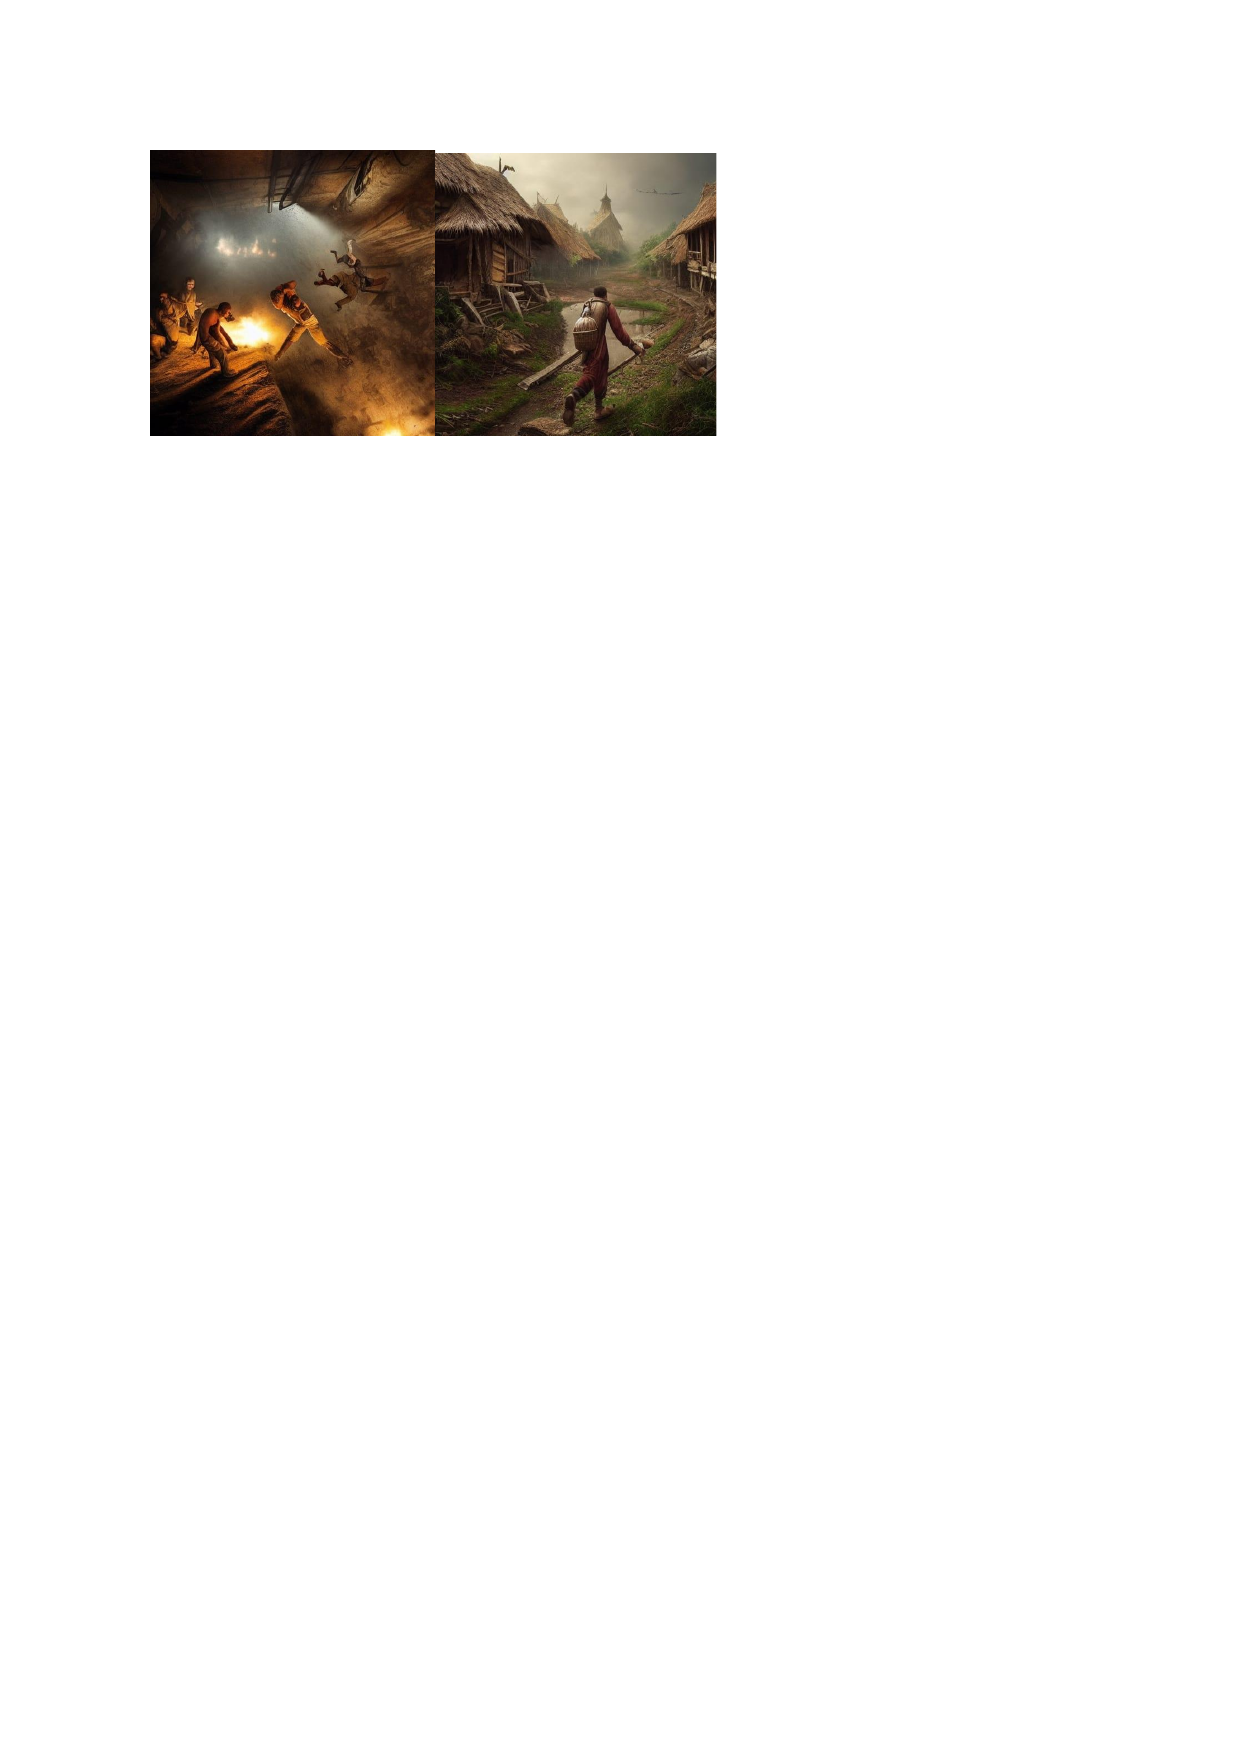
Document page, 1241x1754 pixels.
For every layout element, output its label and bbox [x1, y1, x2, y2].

picture [150, 150, 717, 436]
